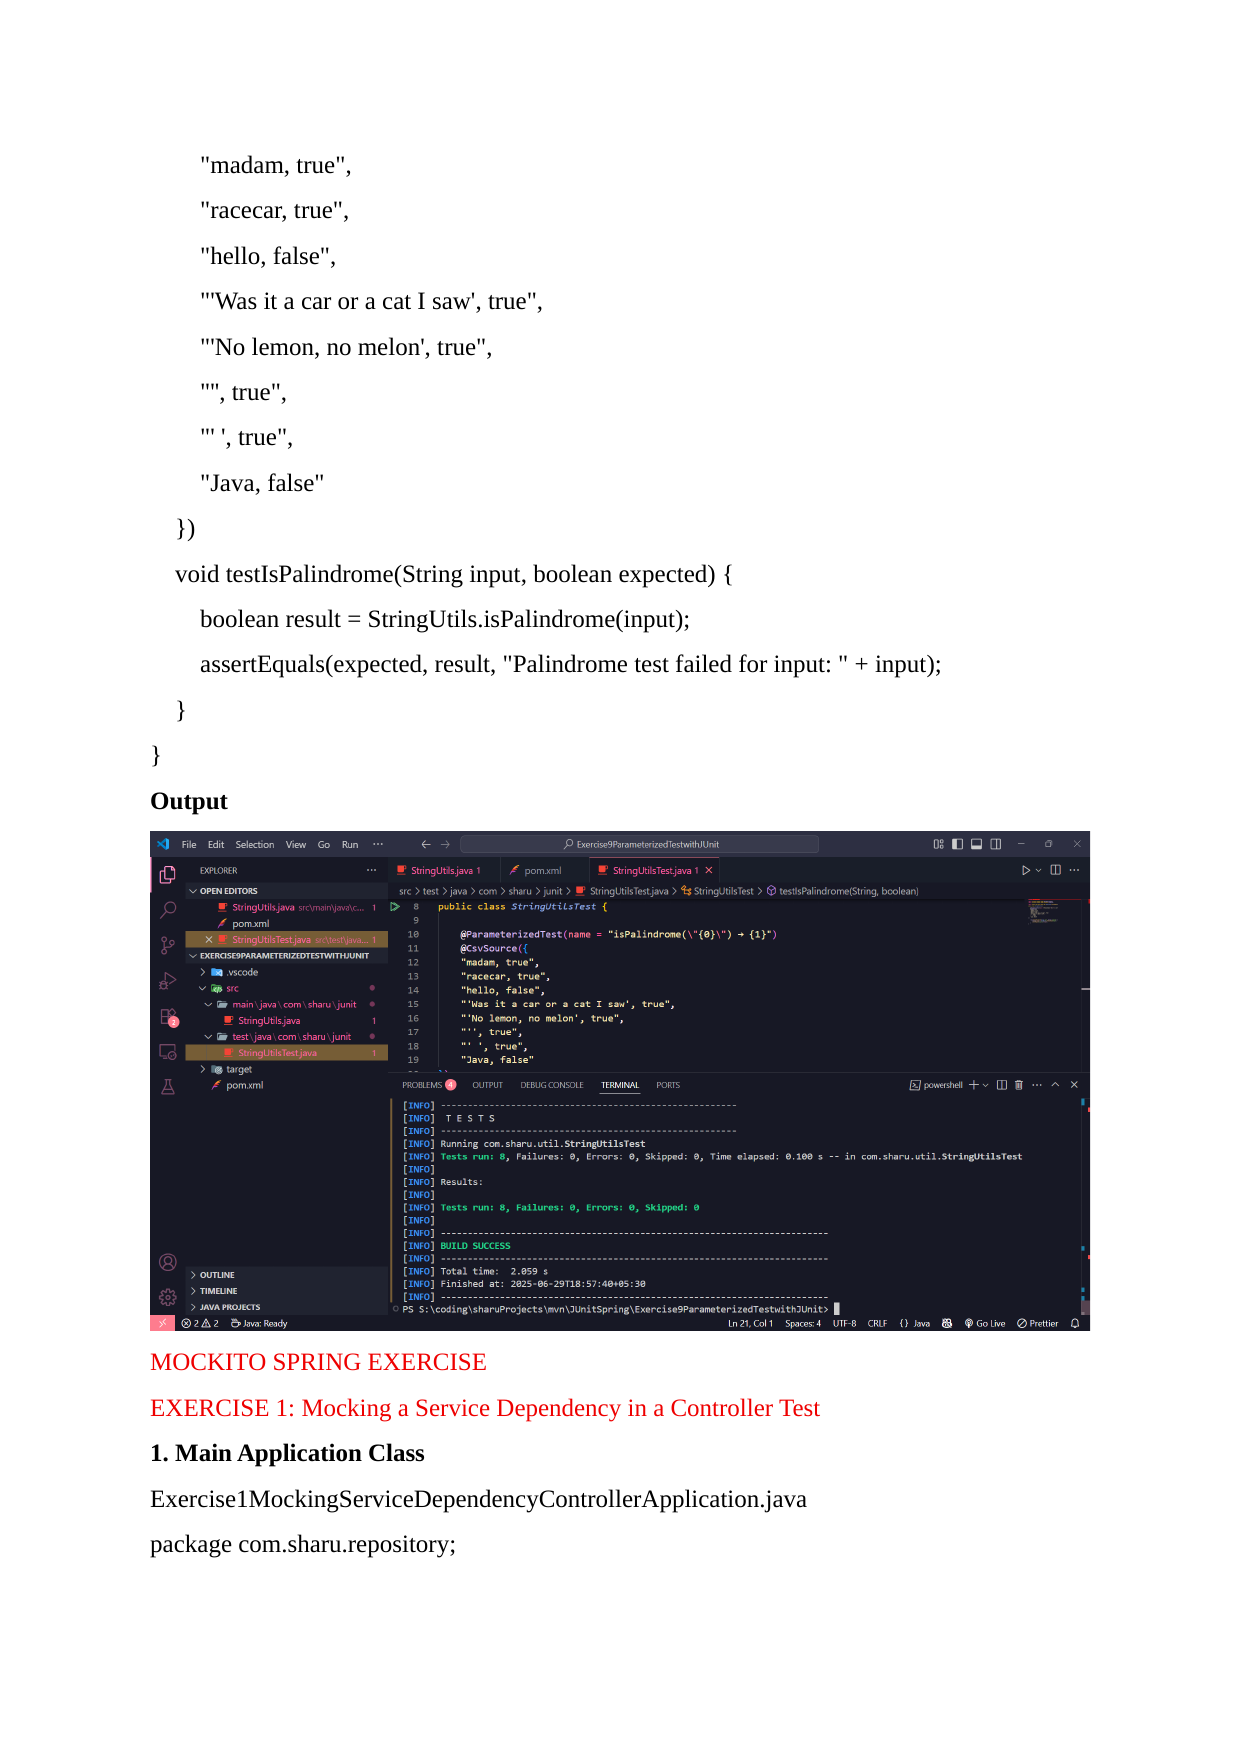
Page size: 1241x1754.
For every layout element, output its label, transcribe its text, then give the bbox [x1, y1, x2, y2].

text "'No lemon, no melon', true", [150, 332, 1090, 360]
text } [150, 695, 1090, 724]
text assertEquals(expected, result, "Palindrome test failed for input: " + input); [150, 649, 1090, 678]
text "' ', true", [150, 422, 1090, 451]
picture [150, 831, 1091, 1331]
text "Java, false" [150, 468, 1090, 497]
text Output [150, 786, 1090, 814]
text boolean result = StringUtils.isPalindrome(input); [150, 604, 1090, 633]
text EXERCISE 1: Mocking a Service Dependency in a Controller Test [150, 1393, 1090, 1422]
text "madam, true", [150, 150, 1090, 179]
text } [150, 740, 1090, 769]
text 1. Main Application Class [150, 1438, 1090, 1467]
text package com.sharu.repository; [150, 1529, 1090, 1558]
text }) [150, 513, 1090, 542]
text void testIsPalindrome(String input, boolean expected) { [150, 559, 1090, 587]
text "hello, false", [150, 241, 1090, 269]
text "racecar, true", [150, 195, 1090, 224]
text "'', true", [150, 377, 1090, 406]
text Exercise1MockingServiceDependencyControllerApplication.java [150, 1484, 1090, 1512]
text "'Was it a car or a cat I saw', true", [150, 286, 1090, 315]
text MOCKITO SPRING EXERCISE [150, 1347, 1090, 1376]
